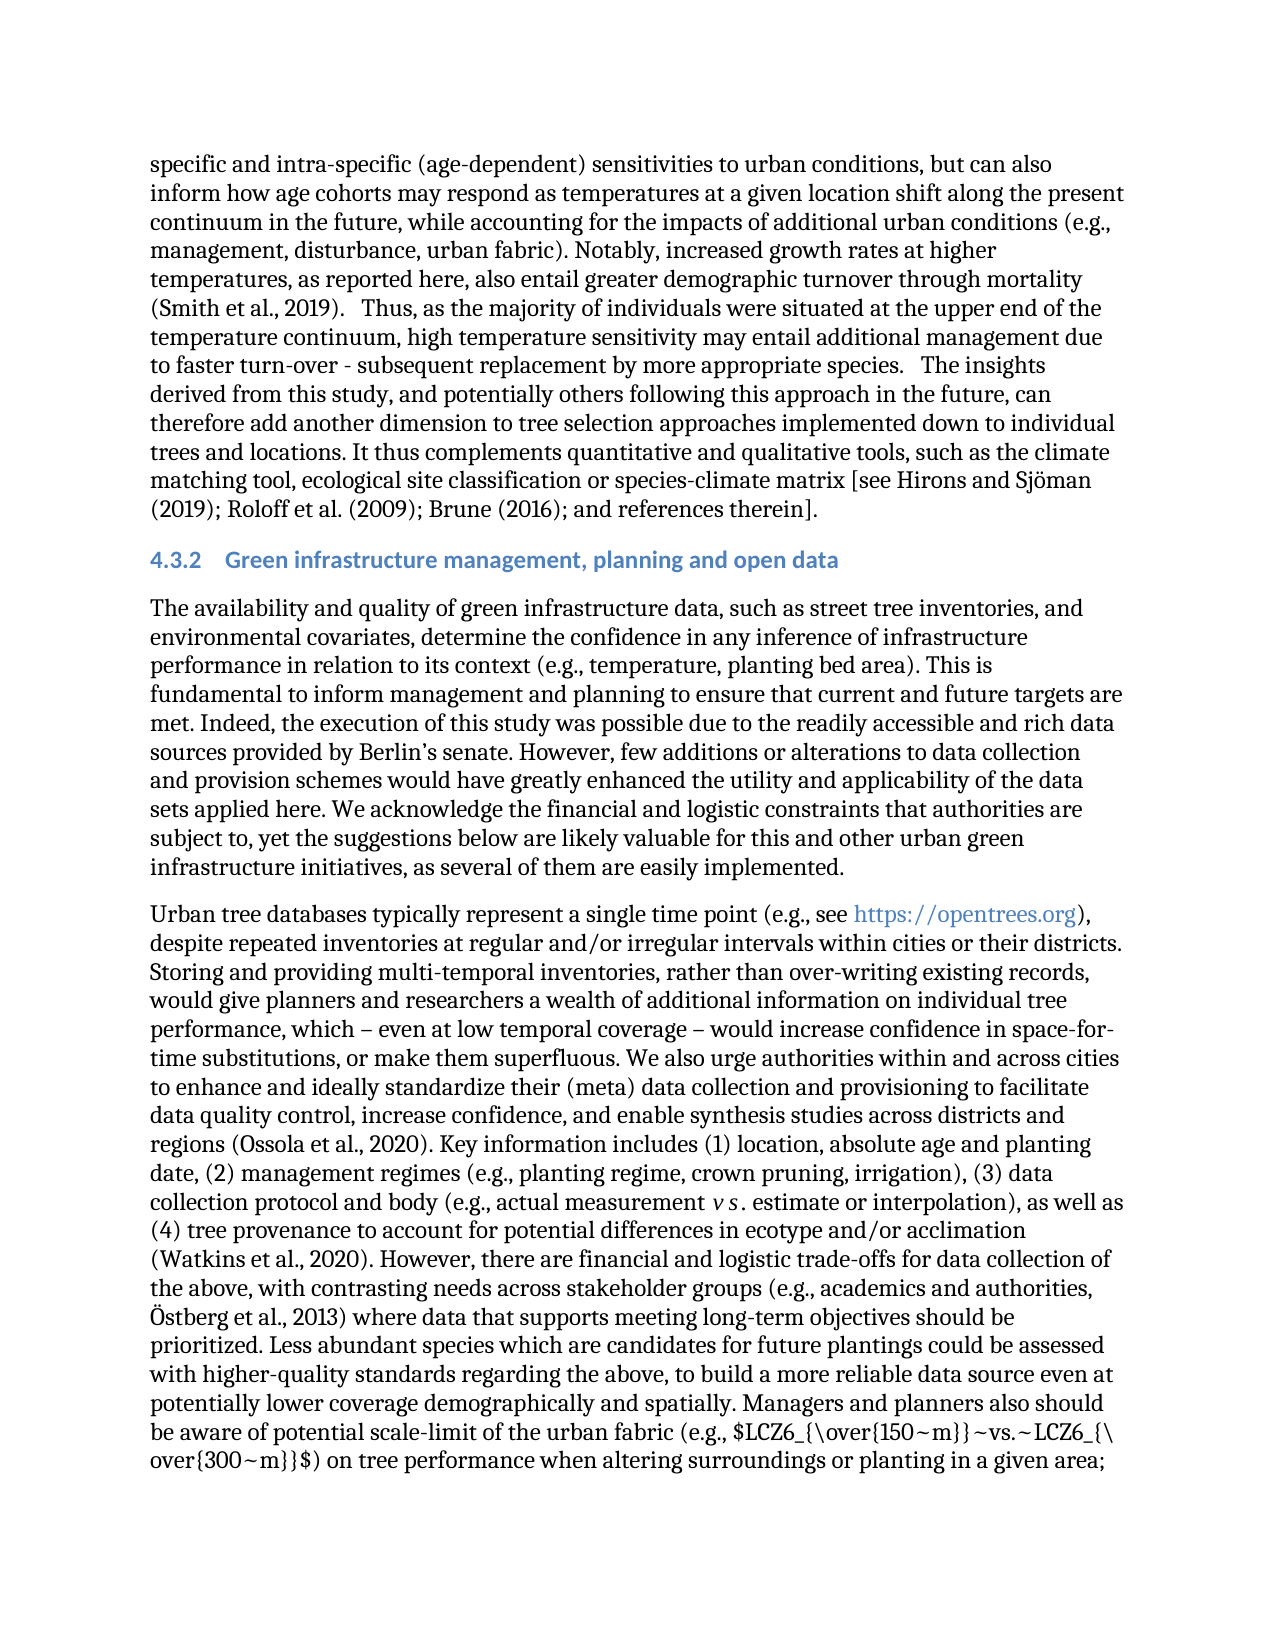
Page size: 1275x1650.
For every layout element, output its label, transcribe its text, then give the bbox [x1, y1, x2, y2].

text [150, 150, 1125, 524]
subtitle 4.3.2 Green infrastructure management, planning and open data [150, 544, 1125, 575]
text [150, 900, 1125, 1475]
text The availability and quality of green infrastructure data, such as street tree inventories, and environmental covariates, determine the confidence in any inference of infrastructure performance in relation to its context (e.g., temperature, planting bed area). This is fundamental to inform management and planning to ensure that current and future targets are met. Indeed, the execution of this study was possible due to the readily accessible and rich data sources provided by Berlin’s senate. However, few additions or alterations to data collection and provision schemes would have greatly enhanced the utility and applicability of the data sets applied here. We acknowledge the financial and logistic constraints that authorities are subject to, yet the suggestions below are likely valuable for this and other urban green infrastructure initiatives, as several of them are easily implemented. [150, 594, 1125, 881]
